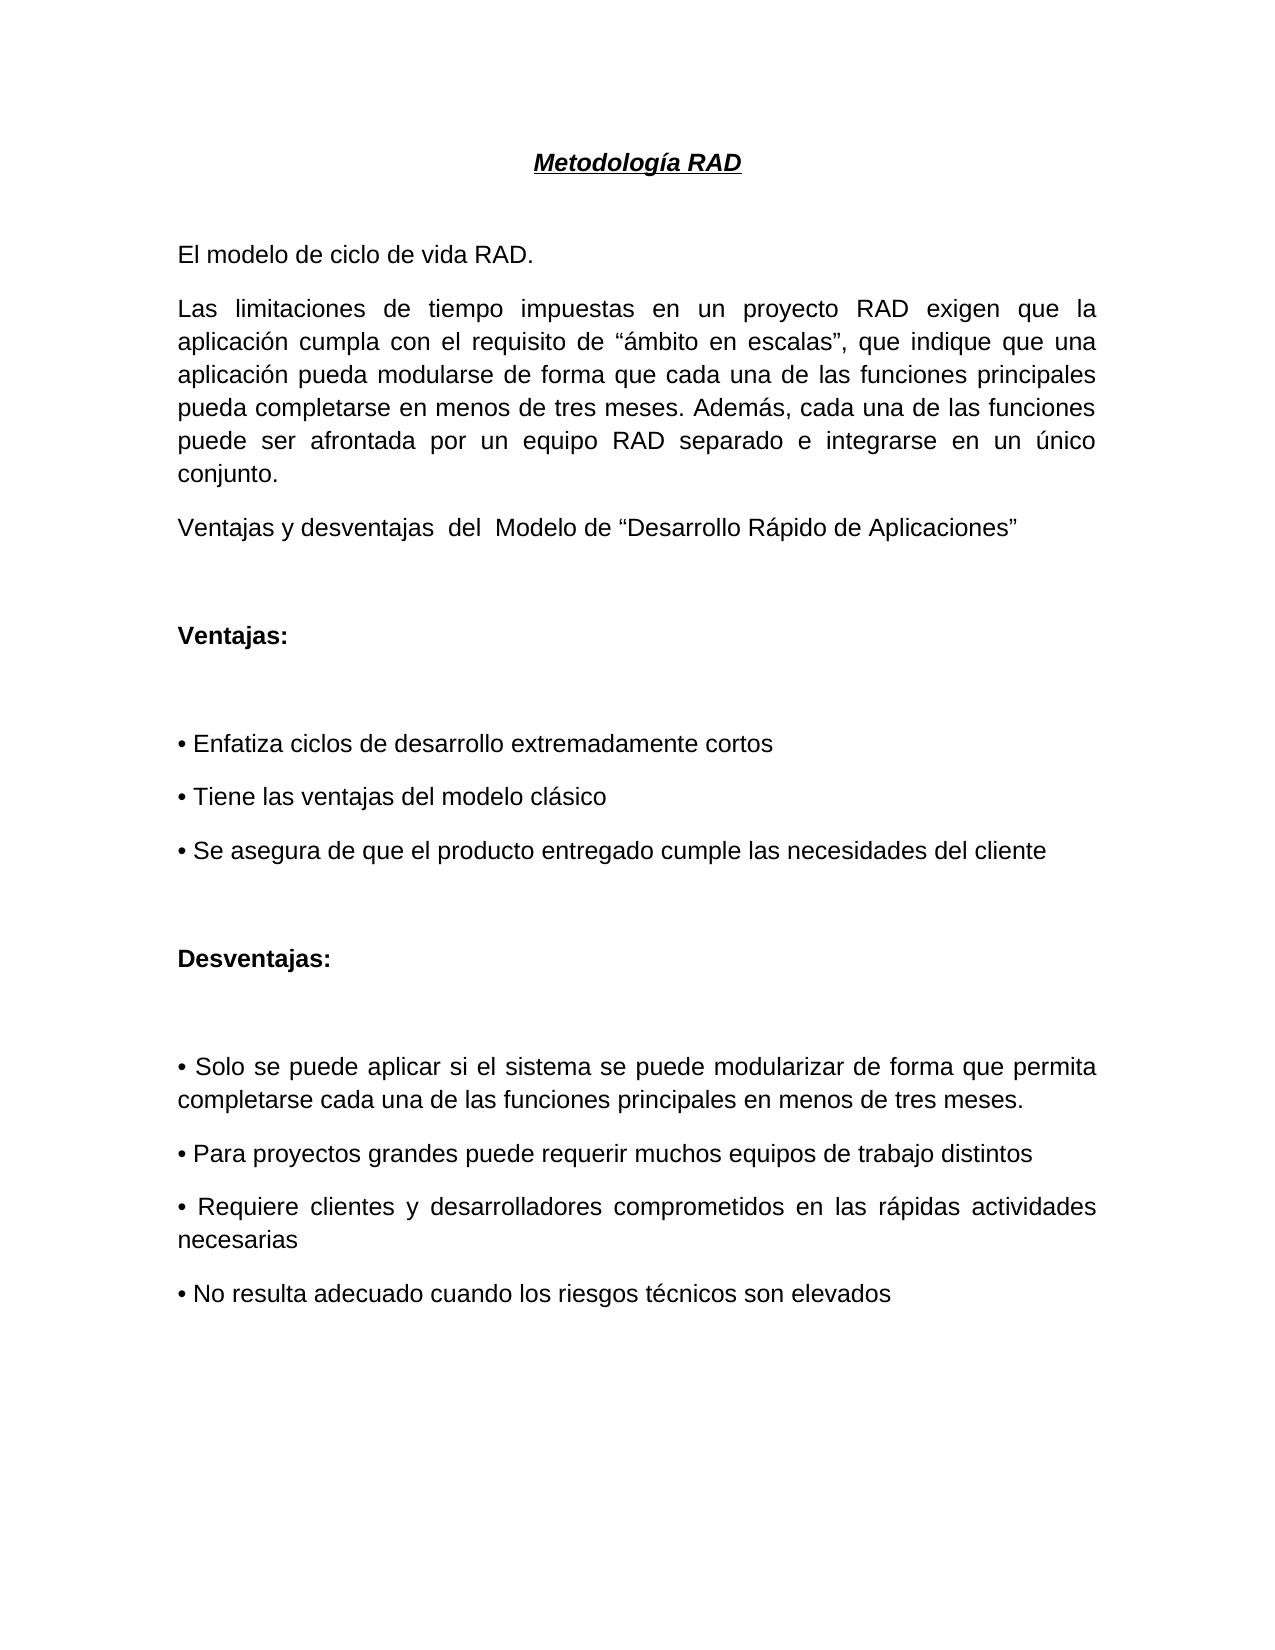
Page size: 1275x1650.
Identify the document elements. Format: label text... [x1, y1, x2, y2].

text Ventajas: [177, 621, 1098, 649]
text El modelo de ciclo de vida RAD. [177, 240, 1098, 269]
text Desventajas: [177, 944, 1098, 973]
text • Se asegura de que el producto entregado cumple las necesidades del cliente [177, 836, 1098, 865]
text Ventajas y desventajas del Modelo de “Desarrollo Rápido de Aplicaciones” [177, 513, 1098, 542]
text • Enfatiza ciclos de desarrollo extremadamente cortos [177, 728, 1098, 757]
text Las limitaciones de tiempo impuestas en un proyecto RAD exigen que la aplicación cumpla con el requisito de “ámbito en escalas”, que indique que una aplicación pueda modularse de forma que cada una de las funciones principales pueda completarse en menos de tres meses. Además, cada una de las funciones puede ser afrontada por un equipo RAD separado e integrarse en un único conjunto. [177, 294, 1098, 488]
text • Requiere clientes y desarrolladores comprometidos en las rápidas actividades necesarias [177, 1192, 1098, 1254]
text • Solo se puede aplicar si el sistema se puede modularizar de forma que permita completarse cada una de las funciones principales en menos de tres meses. [177, 1052, 1098, 1113]
text • No resulta adecuado cuando los riesgos técnicos son elevados [177, 1279, 1098, 1308]
text • Tiene las ventajas del modelo clásico [177, 782, 1098, 811]
text Metodología RAD [177, 148, 1098, 176]
text • Para proyectos grandes puede requerir muchos equipos de trabajo distintos [177, 1138, 1098, 1167]
